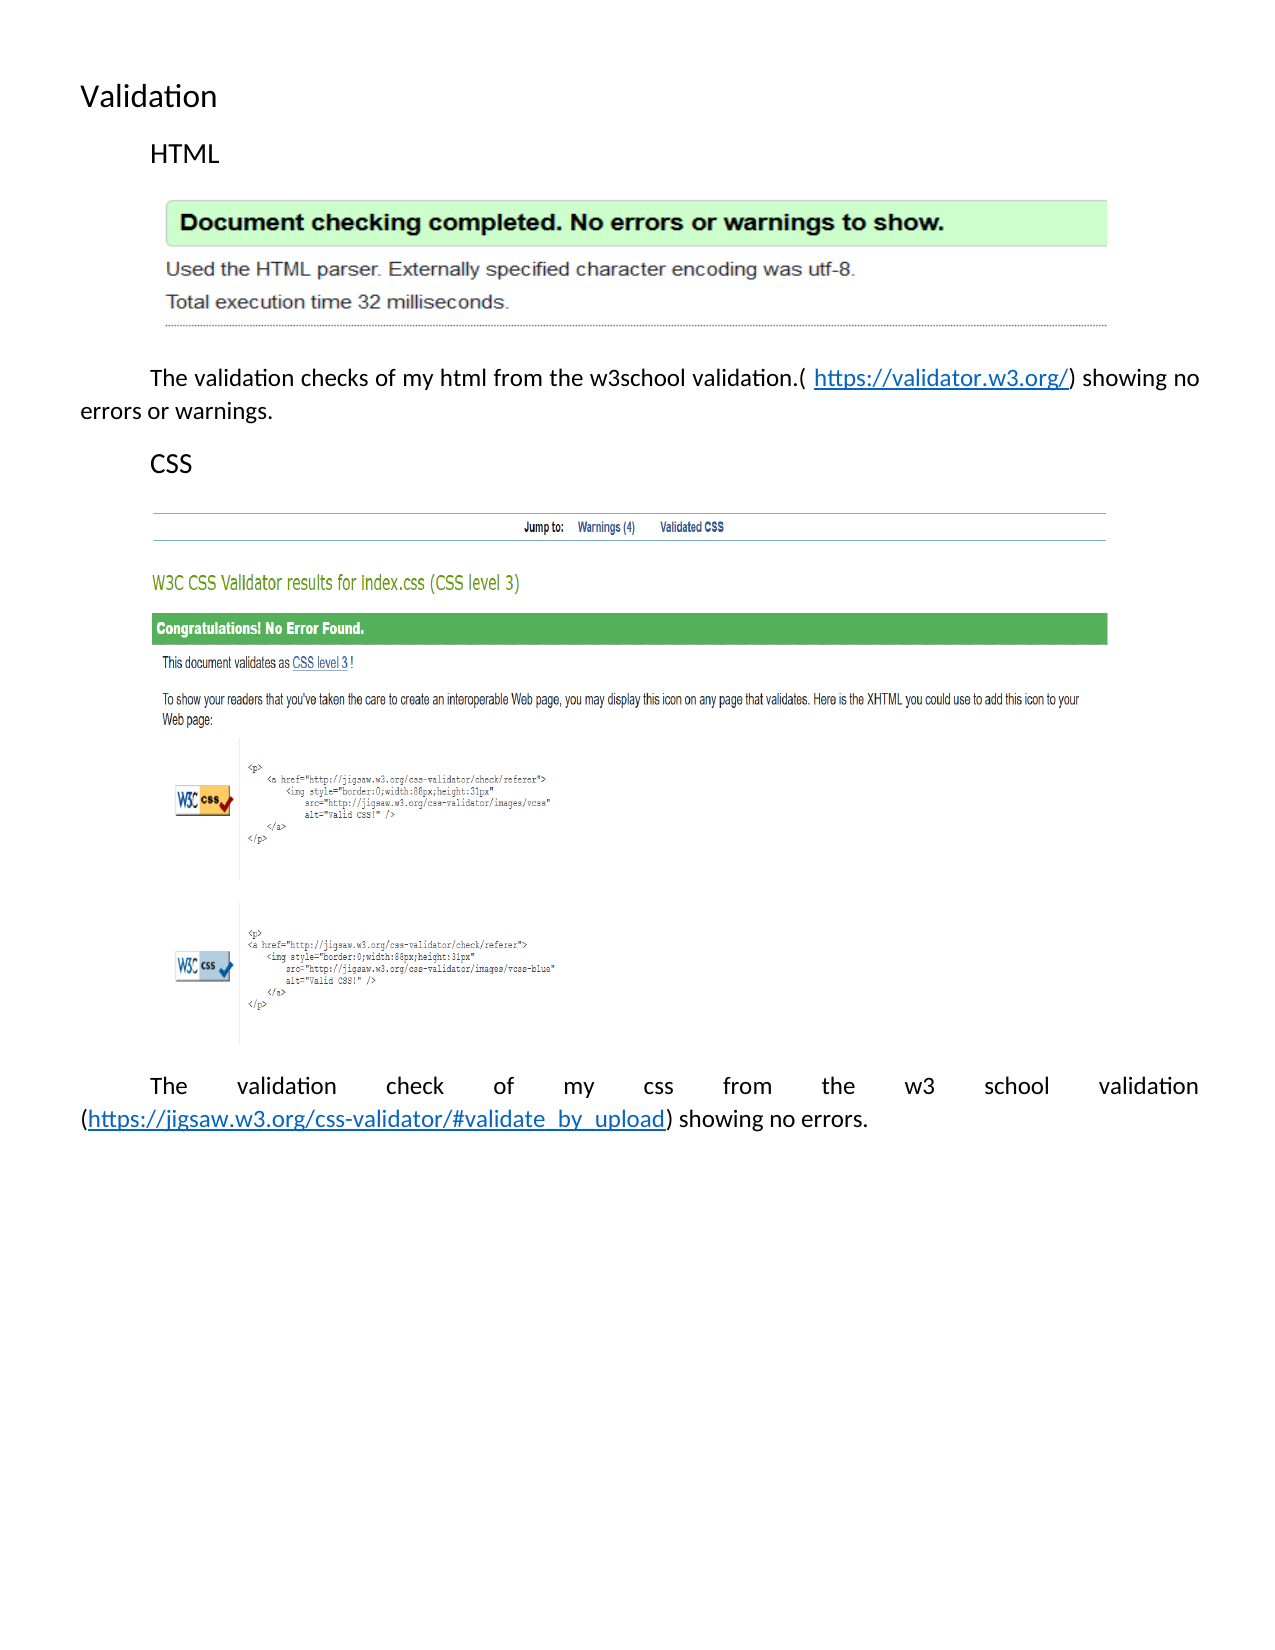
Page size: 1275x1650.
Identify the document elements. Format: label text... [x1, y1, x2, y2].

picture [150, 500, 1114, 1052]
text The validation checks of my html from the w3school validation.( https://validator.w3.org/) showing no errors or warnings. [80, 362, 1200, 426]
picture [150, 190, 1108, 344]
text CSS [80, 445, 1200, 480]
text HTML [80, 136, 1200, 171]
text Validation [80, 75, 1200, 116]
text The validation check of my css from the w3 school validation (https://jigsaw.w3.org/css-validator/#validate_by_upload) showing no errors. [80, 1070, 1200, 1134]
